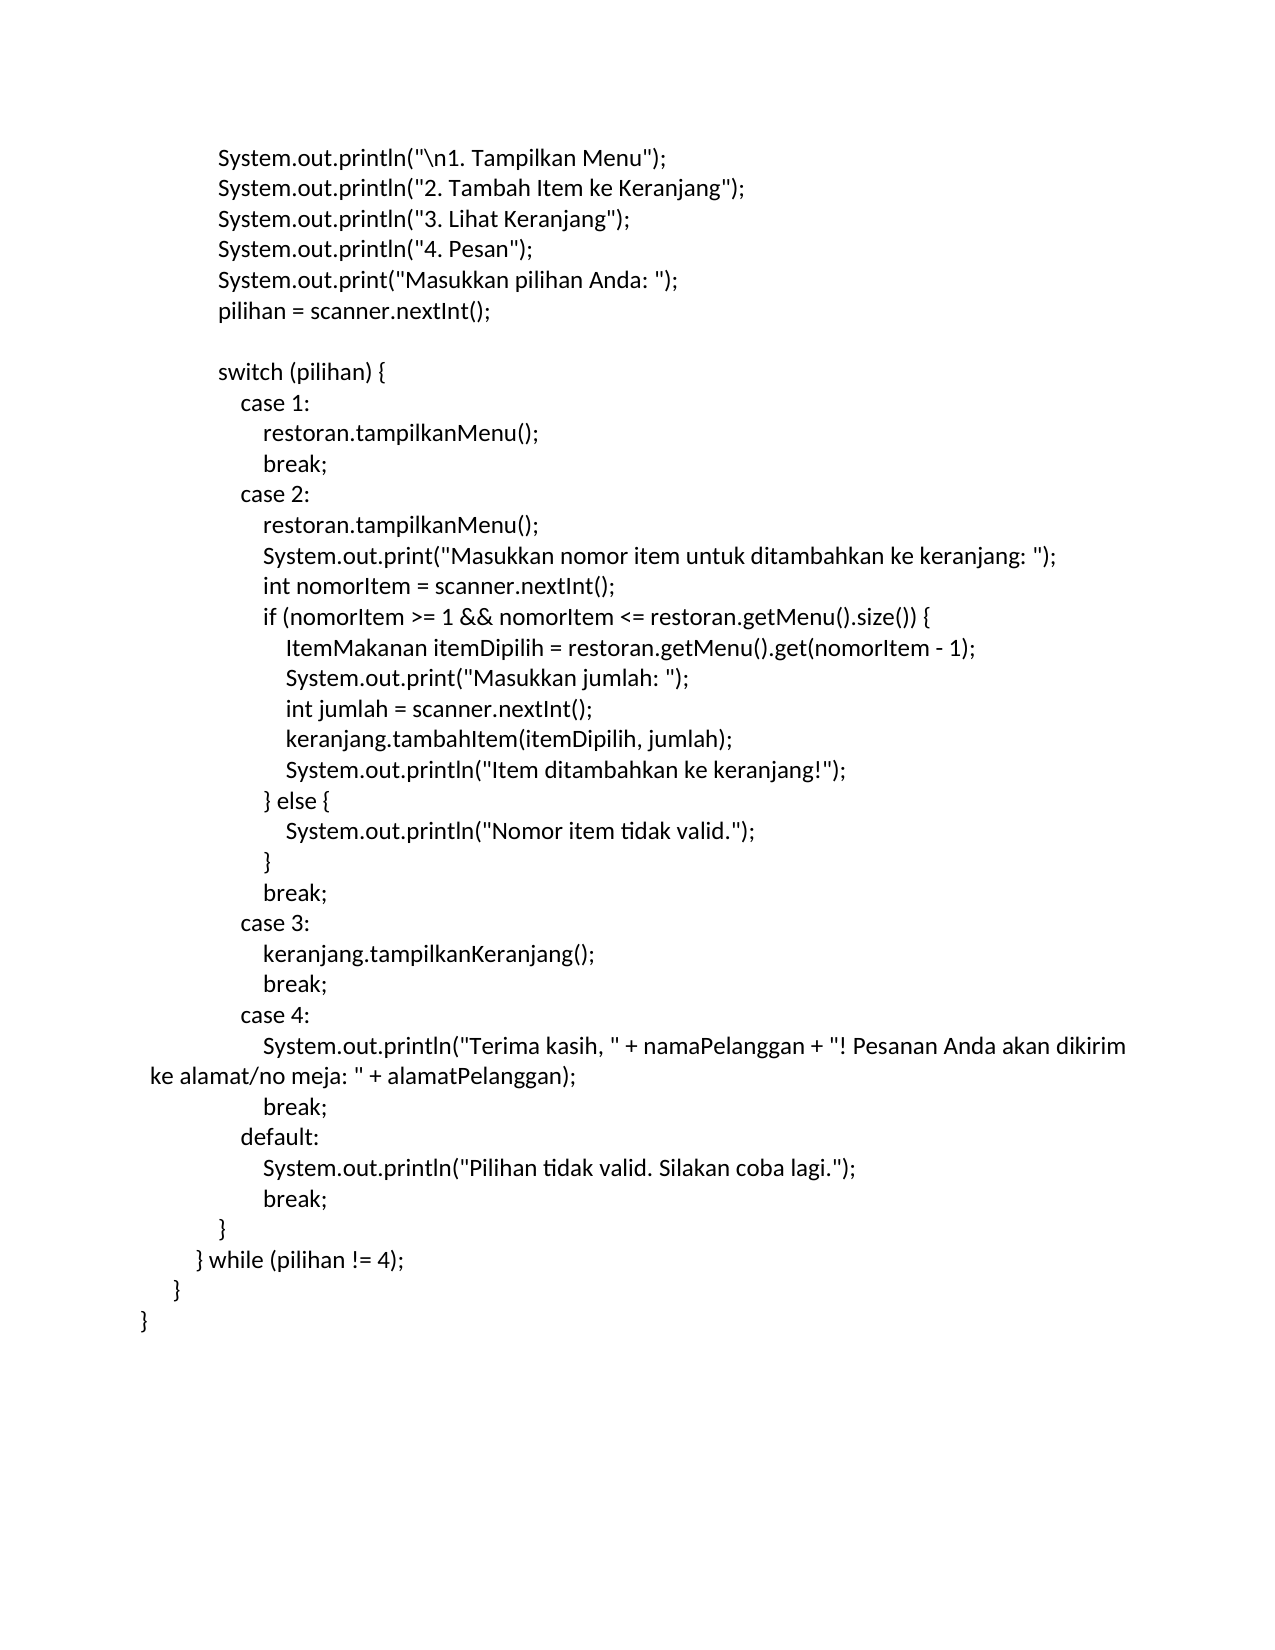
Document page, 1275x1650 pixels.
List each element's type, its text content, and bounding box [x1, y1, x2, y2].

subtitle break; [150, 1091, 1135, 1121]
subtitle System.out.println("Terima kasih, " + namaPelanggan + "! Pesanan Anda akan dikirim ke alamat/no meja: " + alamatPelanggan); [150, 1030, 1135, 1091]
subtitle case 4: [150, 999, 1135, 1030]
subtitle System.out.println("2. Tambah Item ke Keranjang"); [150, 172, 1135, 203]
subtitle System.out.print("Masukkan jumlah: "); [150, 662, 1135, 693]
subtitle System.out.println("\n1. Tampilkan Menu"); [150, 142, 1135, 172]
subtitle default: [150, 1122, 1135, 1152]
subtitle System.out.print("Masukkan pilihan Anda: "); [150, 264, 1135, 295]
subtitle System.out.print("Masukkan nomor item untuk ditambahkan ke keranjang: "); [150, 540, 1135, 570]
subtitle int jumlah = scanner.nextInt(); [150, 693, 1135, 723]
subtitle keranjang.tampilkanKeranjang(); [150, 938, 1135, 968]
subtitle } [150, 1275, 1135, 1305]
subtitle } [150, 846, 1135, 877]
subtitle restoran.tampilkanMenu(); [150, 417, 1135, 448]
subtitle System.out.println("Pilihan tidak valid. Silakan coba lagi."); [150, 1152, 1135, 1183]
subtitle restoran.tampilkanMenu(); [150, 509, 1135, 540]
subtitle System.out.println("3. Lihat Keranjang"); [150, 203, 1135, 233]
subtitle break; [150, 1183, 1135, 1213]
subtitle System.out.println("4. Pesan"); [150, 233, 1135, 264]
subtitle if (nomorItem >= 1 && nomorItem <= restoran.getMenu().size()) { [150, 601, 1135, 632]
subtitle ItemMakanan itemDipilih = restoran.getMenu().get(nomorItem - 1); [150, 632, 1135, 662]
subtitle case 1: [150, 387, 1135, 417]
subtitle break; [150, 968, 1135, 999]
subtitle break; [150, 448, 1135, 478]
subtitle System.out.println("Nomor item tidak valid."); [150, 815, 1135, 846]
subtitle case 2: [150, 478, 1135, 509]
subtitle System.out.println("Item ditambahkan ke keranjang!"); [150, 754, 1135, 785]
subtitle int nomorItem = scanner.nextInt(); [150, 570, 1135, 601]
subtitle break; [150, 877, 1135, 907]
subtitle pilihan = scanner.nextInt(); [150, 295, 1135, 325]
subtitle } else { [150, 785, 1135, 815]
subtitle } [150, 1213, 1135, 1244]
subtitle case 3: [150, 907, 1135, 938]
subtitle switch (pilihan) { [150, 356, 1135, 387]
subtitle keranjang.tambahItem(itemDipilih, jumlah); [150, 723, 1135, 754]
subtitle } while (pilihan != 4); [150, 1244, 1135, 1274]
subtitle } [139, 1305, 1135, 1370]
